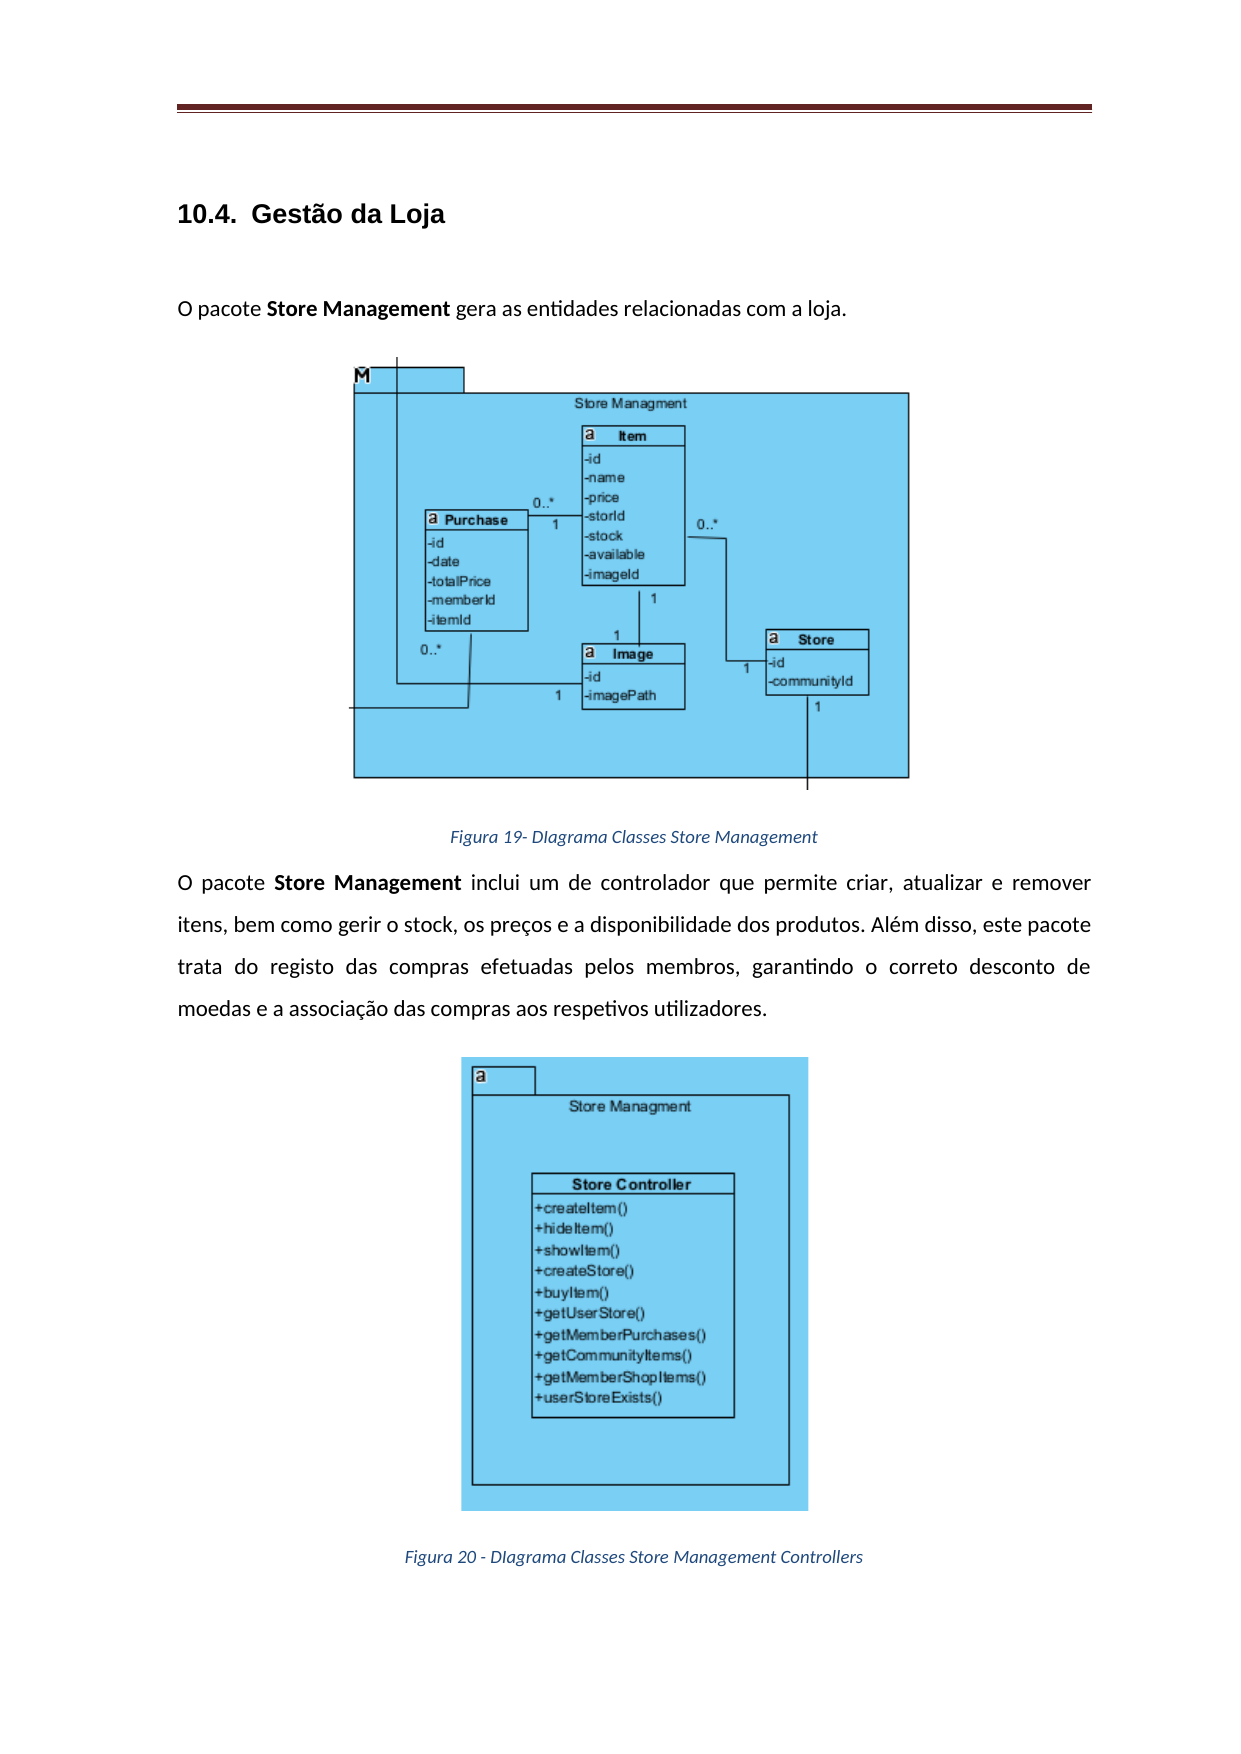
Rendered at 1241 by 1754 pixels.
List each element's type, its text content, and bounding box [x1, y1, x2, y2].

picture [461, 1057, 809, 1511]
picture [348, 357, 921, 790]
text O pacote Store Management inclui um de controlador que permite criar, atualizar e remover itens, bem como gerir o stock, os preços e a disponibilidade dos produtos. Além disso, este pacote trata do registo das compras efetuadas pelos membros, garantindo o correto desconto de moedas e a associação das compras aos respetivos utilizadores. [177, 868, 1092, 1022]
text Figura 20 - DIagrama Classes Store Management Controllers [177, 1545, 1092, 1568]
text Figura 19- DIagrama Classes Store Management [177, 825, 1092, 848]
text O pacote Store Management gera as entidades relacionadas com a loja. [177, 294, 1092, 323]
subtitle Gestão da Loja [178, 198, 1092, 229]
